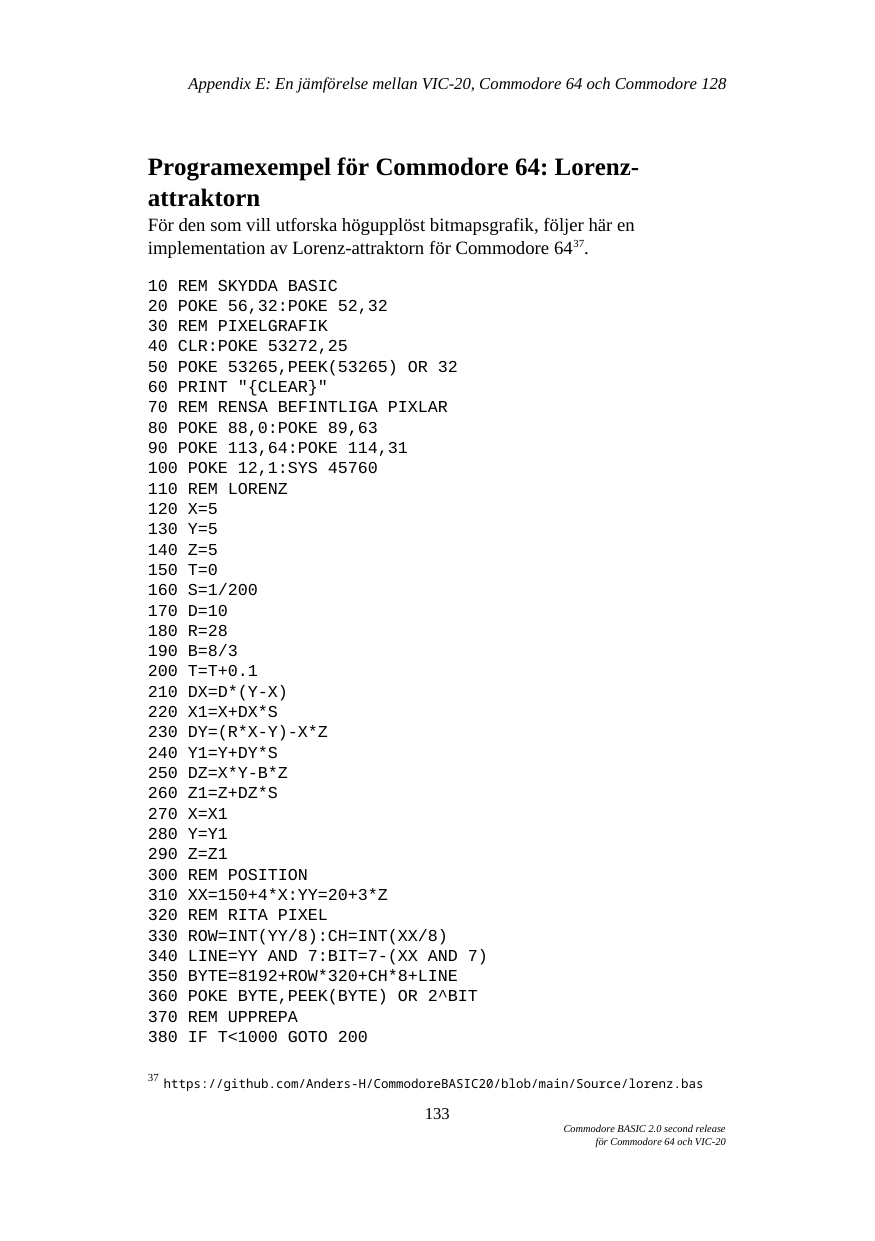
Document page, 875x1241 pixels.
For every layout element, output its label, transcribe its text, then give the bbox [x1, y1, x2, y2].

text 10 REM SKYDDA BASIC 20 POKE 56,32:POKE 52,32 30 REM PIXELGRAFIK 40 CLR:POKE 53272,25 50 POKE 53265,PEEK(53265) OR 32 60 PRINT "{CLEAR}" 70 REM RENSA BEFINTLIGA PIXLAR 80 POKE 88,0:POKE 89,63 90 POKE 113,64:POKE 114,31 100 POKE 12,1:SYS 45760 110 REM LORENZ 120 X=5 130 Y=5 140 Z=5 150 T=0 160 S=1/200 170 D=10 180 R=28 190 B=8/3 200 T=T+0.1 210 DX=D*(Y-X) 220 X1=X+DX*S 230 DY=(R*X-Y)-X*Z 240 Y1=Y+DY*S 250 DZ=X*Y-B*Z 260 Z1=Z+DZ*S 270 X=X1 280 Y=Y1 290 Z=Z1 300 REM POSITION 310 XX=150+4*X:YY=20+3*Z 320 REM RITA PIXEL 330 ROW=INT(YY/8):CH=INT(XX/8) 340 LINE=YY AND 7:BIT=7-(XX AND 7) 350 BYTE=8192+ROW*320+CH*8+LINE 360 POKE BYTE,PEEK(BYTE) OR 2^BIT 370 REM UPPREPA 380 IF T<1000 GOTO 200 [148, 277, 726, 1047]
subtitle Programexempel för Commodore 64: Lorenz-attraktorn [148, 152, 726, 212]
text För den som vill utforska högupplöst bitmapsgrafik, följer här en implementation av Lorenz-attraktorn för Commodore 64. [148, 214, 726, 259]
